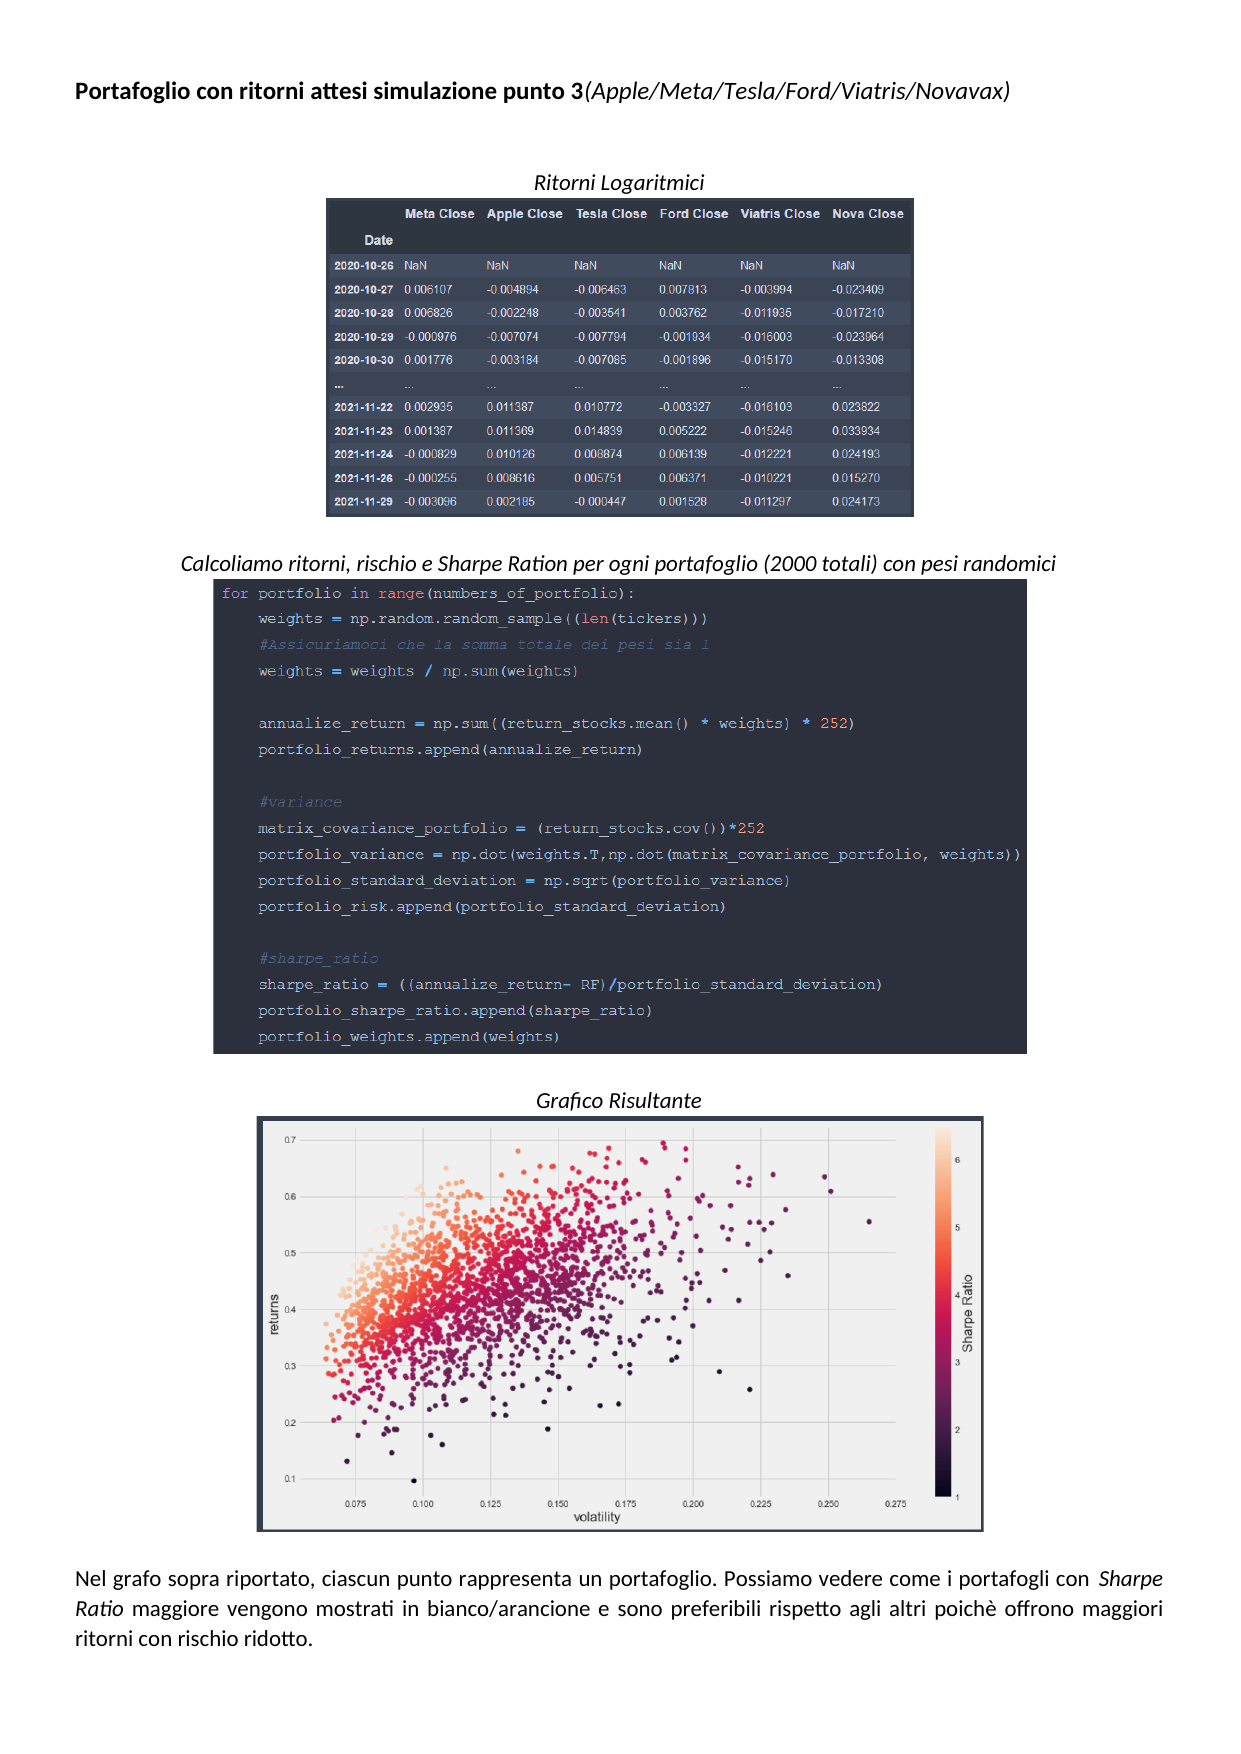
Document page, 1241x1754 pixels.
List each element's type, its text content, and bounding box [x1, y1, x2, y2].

picture [213, 579, 1027, 1054]
list Portafoglio con ritorni attesi simulazione punto 3(Apple/Meta/Tesla/Ford/Viatris/Novavax) [75, 75, 1165, 106]
picture [256, 1116, 984, 1532]
list Calcoliamo ritorni, rischio e Sharpe Ration per ogni portafoglio (2000 totali) con pesi randomici [75, 549, 1165, 577]
list Ritorni Logaritmici [75, 168, 1165, 196]
list Grafico Risultante [75, 1086, 1165, 1114]
picture [326, 198, 914, 517]
list Nel grafo sopra riportato, ciascun punto rappresenta un portafoglio. Possiamo vedere come i portafogli con Sharpe Ratio maggiore vengono mostrati in bianco/arancione e sono preferibili rispetto agli altri poichè offrono maggiori ritorni con rischio ridotto. [75, 1564, 1165, 1652]
